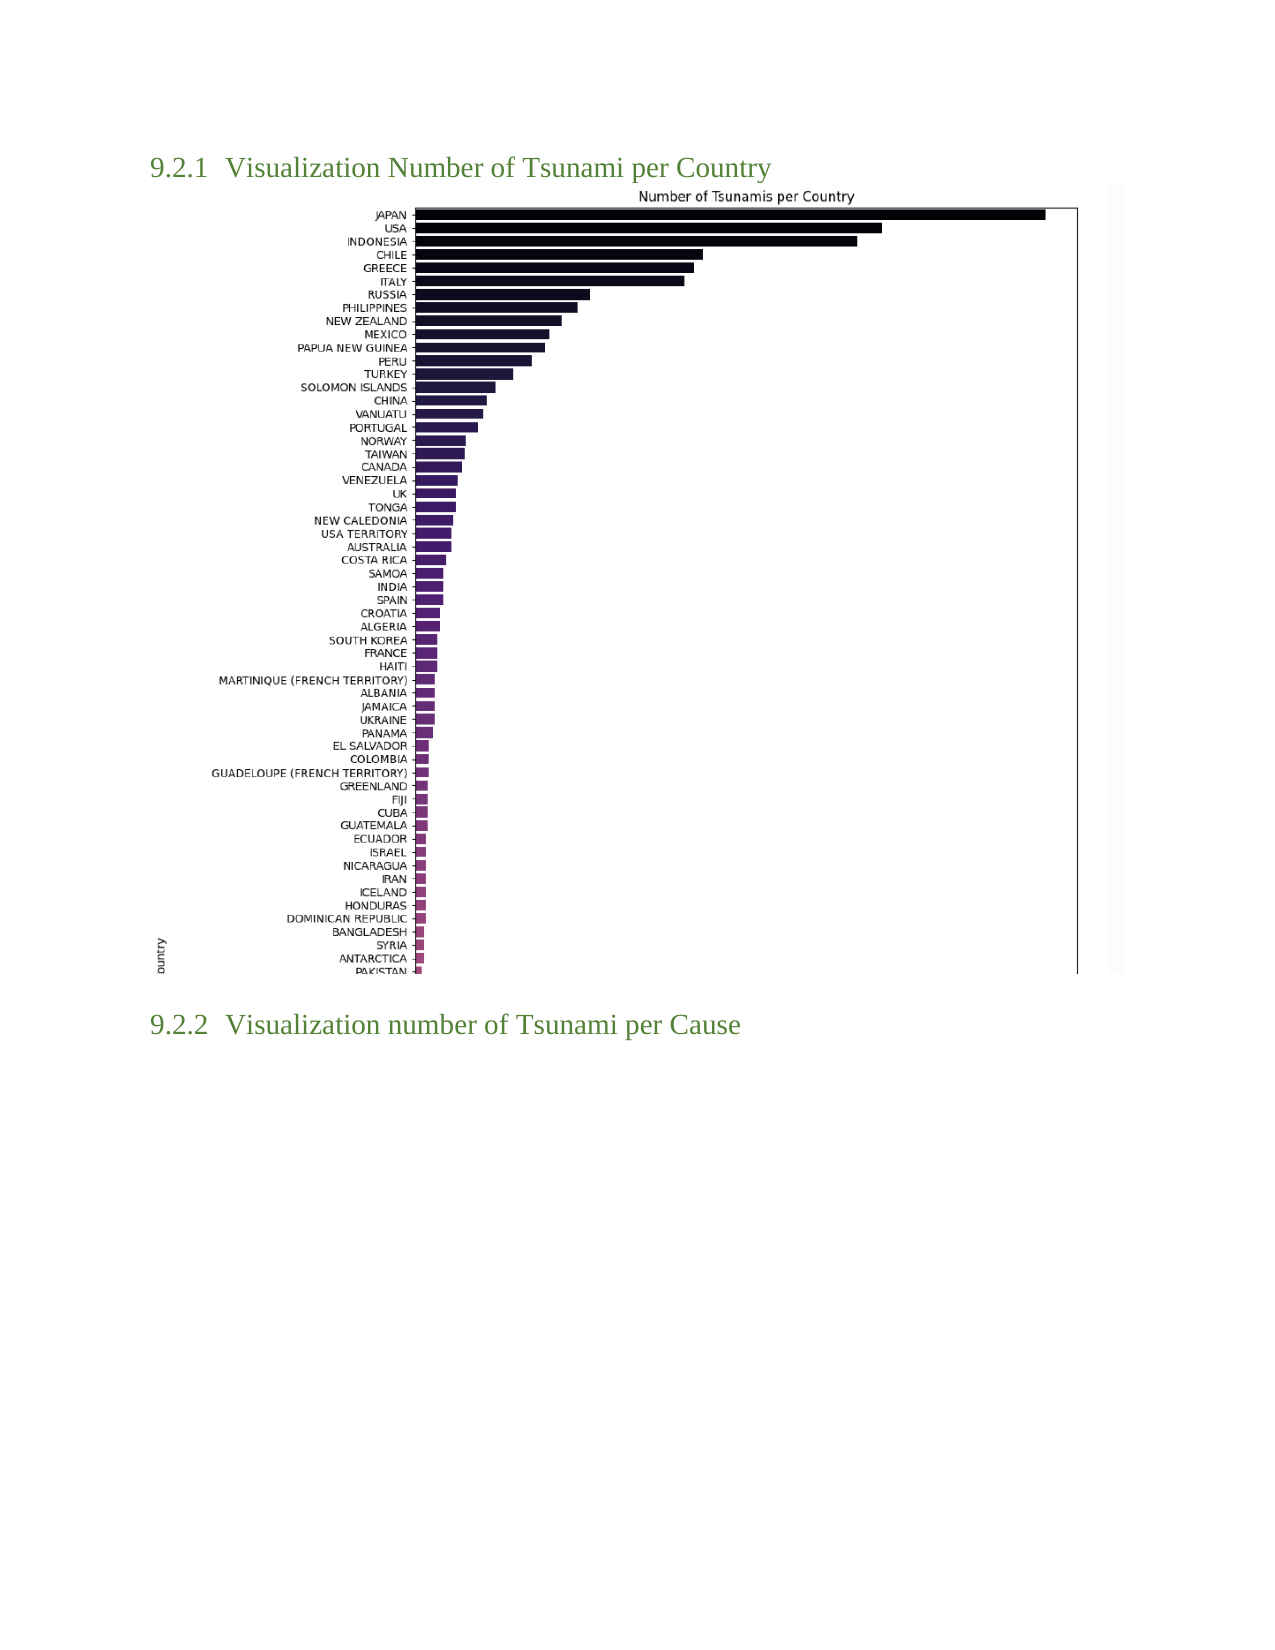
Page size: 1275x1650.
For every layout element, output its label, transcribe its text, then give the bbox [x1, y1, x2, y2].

subtitle Visualization Number of Tsunami per Country [150, 150, 1125, 183]
picture [150, 183, 1125, 974]
subtitle Visualization number of Tsunami per Cause [150, 1007, 1125, 1040]
